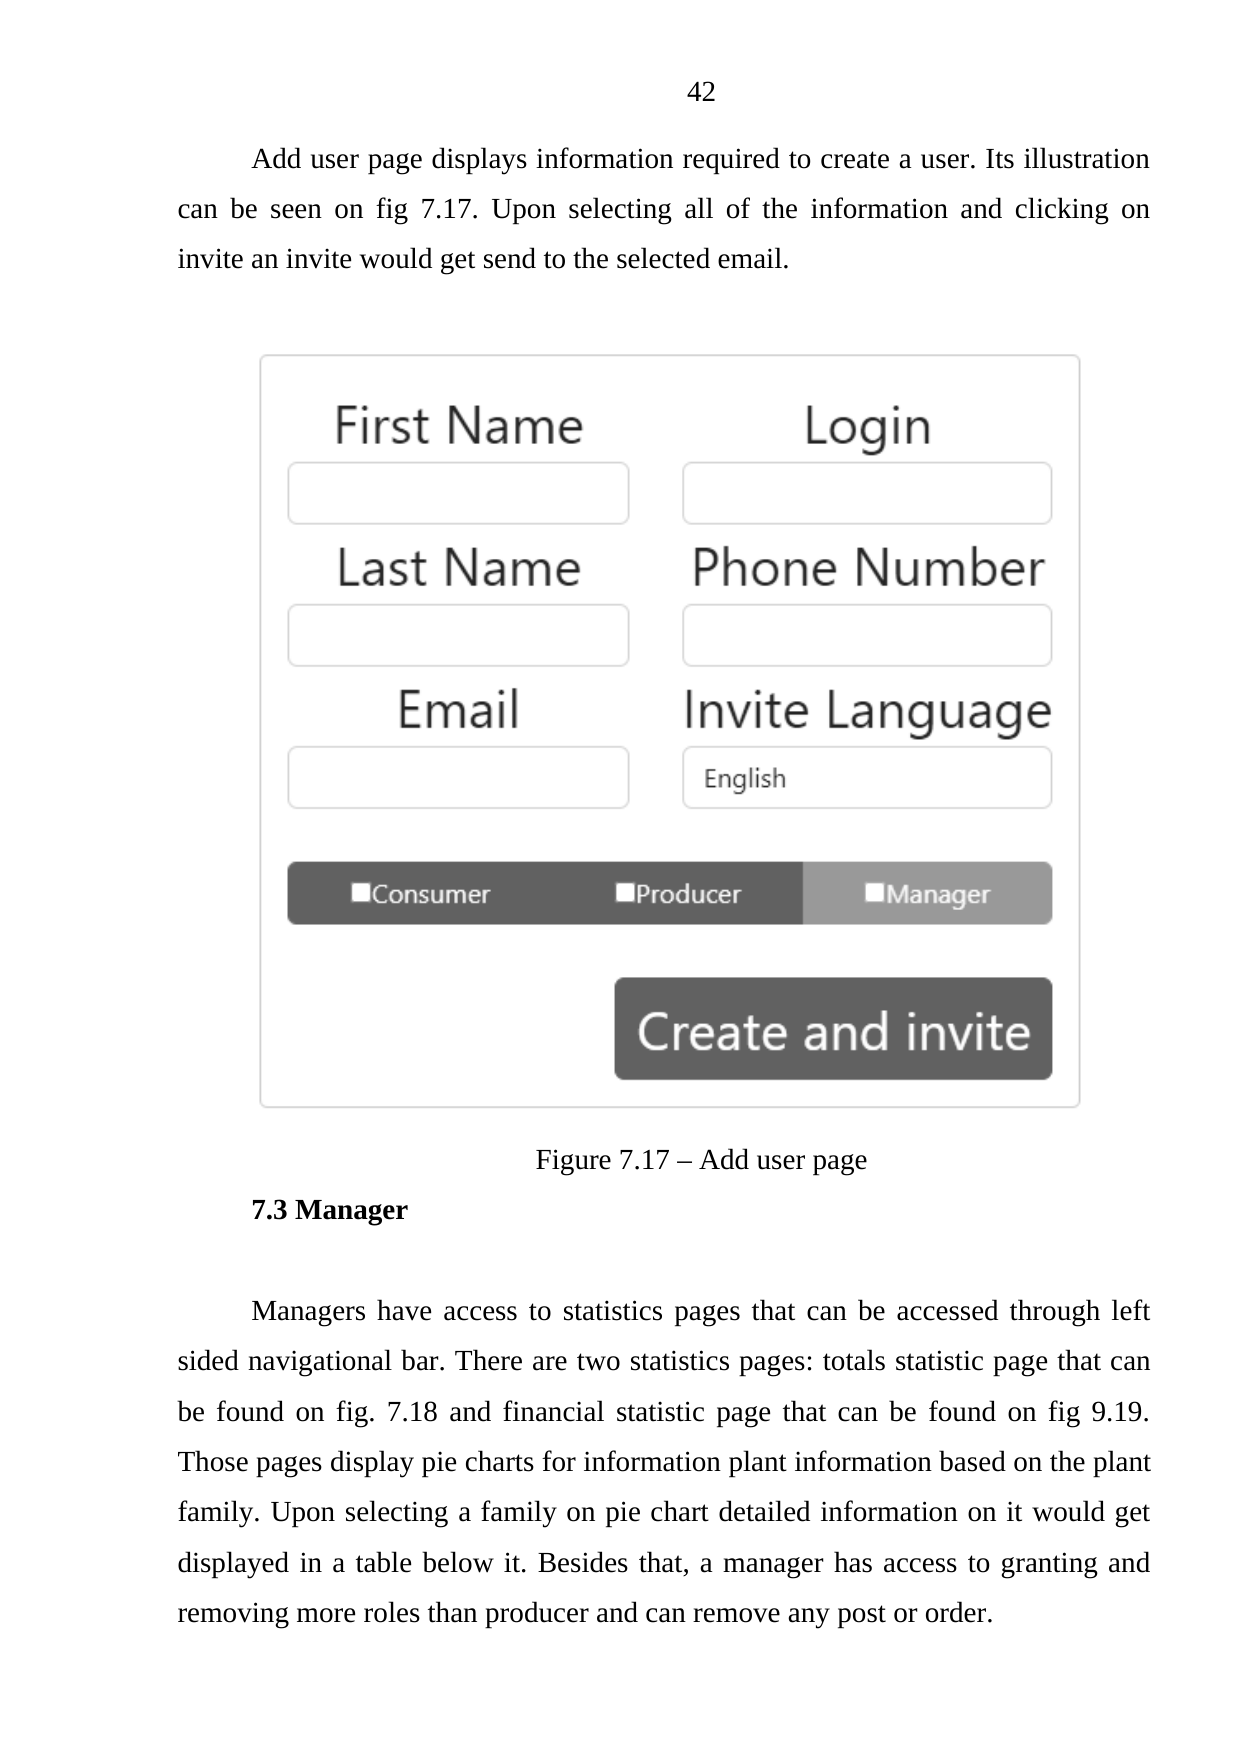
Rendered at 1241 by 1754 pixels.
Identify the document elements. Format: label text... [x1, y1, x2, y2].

picture [202, 320, 1127, 1143]
text Figure 7.17 – Add user page [177, 1142, 1152, 1176]
subtitle 7.3 Manager [177, 1192, 1152, 1226]
text Add user page displays information required to create a user. Its illustration can be seen on fig 7.17. Upon selecting all of the information and clicking on invite an invite would get send to the selected email. [177, 141, 1152, 275]
text Managers have access to statistics pages that can be accessed through left sided navigational bar. There are two statistics pages: totals statistic page that can be found on fig. 7.18 and financial statistic page that can be found on fig 9.19. Those pages display pie charts for information plant information based on the plant family. Upon selecting a family on pie chart detailed information on it would get displayed in a table below it. Besides that, a manager has access to granting and removing more roles than producer and can remove any post or order. [177, 1293, 1152, 1628]
